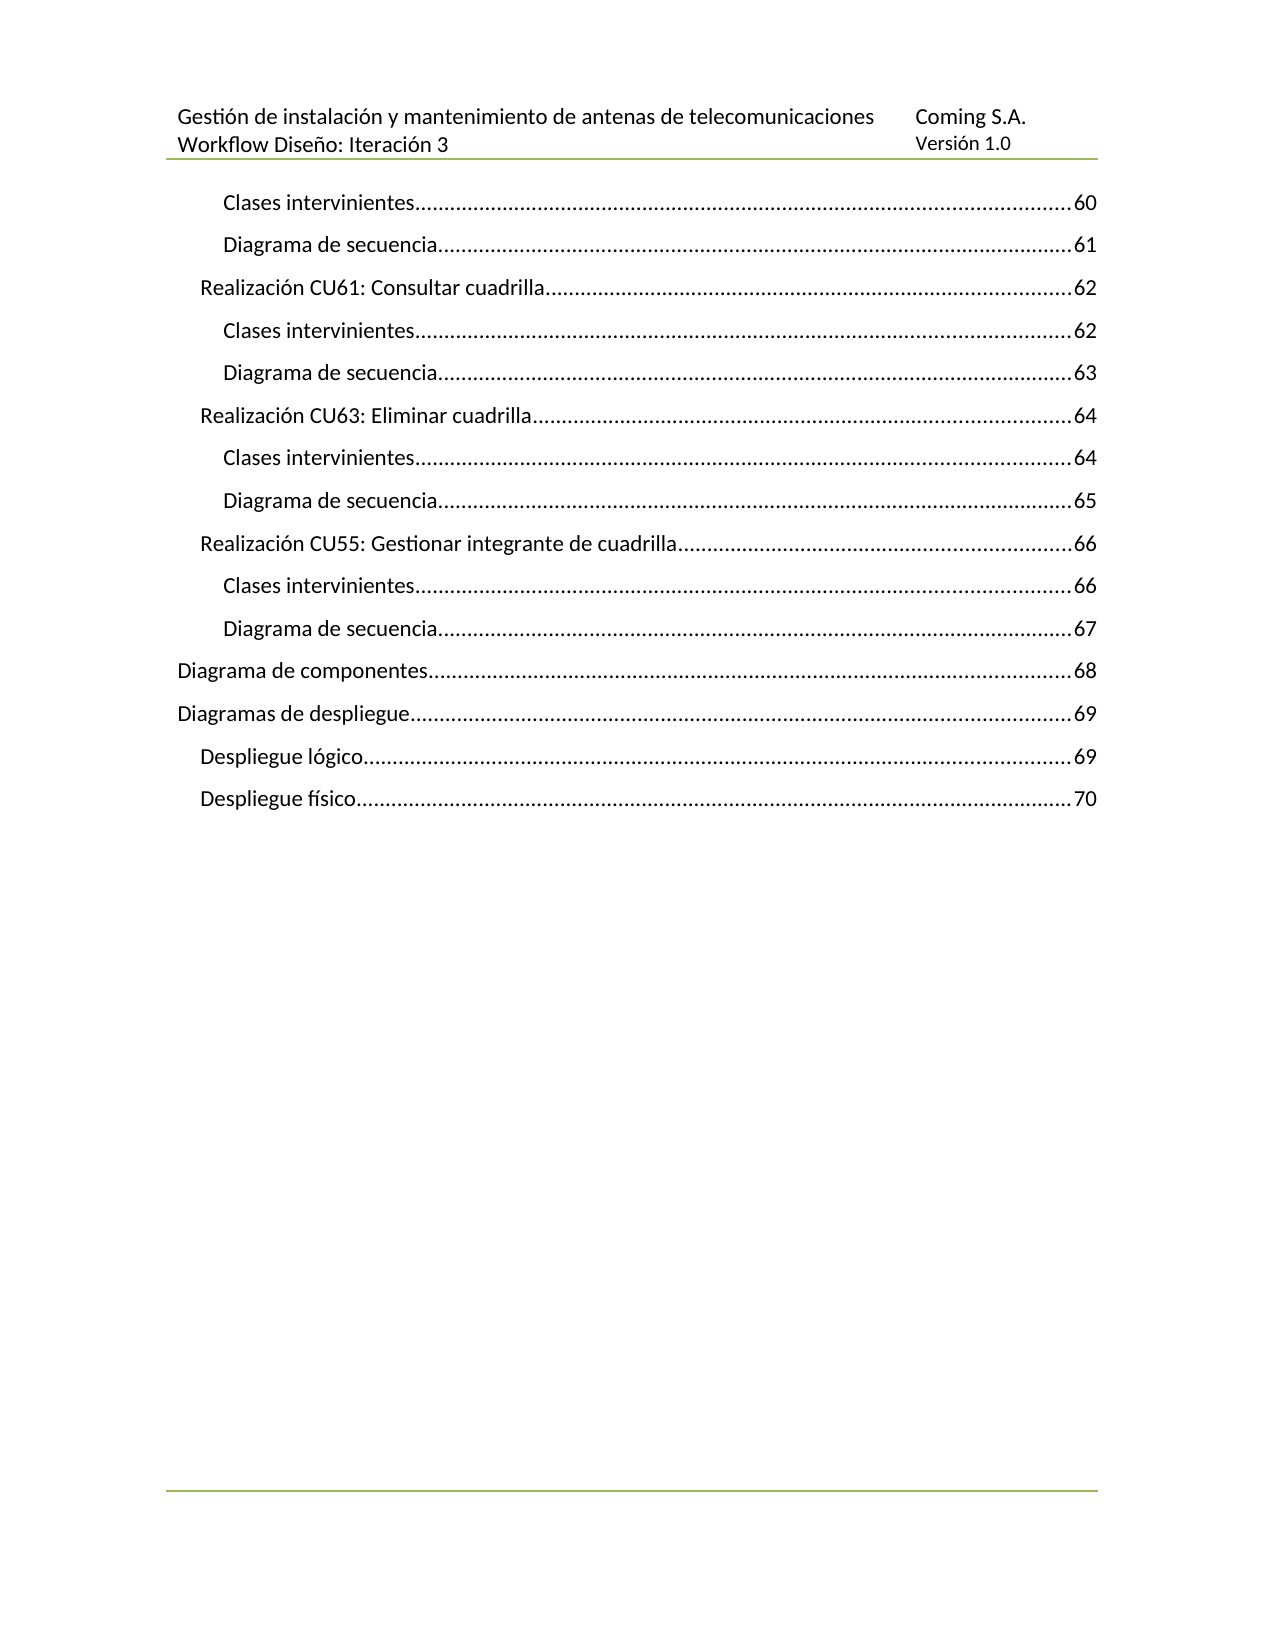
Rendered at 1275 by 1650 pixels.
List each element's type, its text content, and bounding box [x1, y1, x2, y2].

text Clases intervinientes 60 [223, 188, 1098, 216]
text Realización CU63: Eliminar cuadrilla 64 [200, 401, 1098, 429]
text Clases intervinientes 66 [223, 571, 1098, 599]
text Realización CU61: Consultar cuadrilla 62 [200, 273, 1098, 301]
text Diagramas de despliegue 69 [177, 699, 1098, 727]
text Clases intervinientes 62 [223, 316, 1098, 344]
text Diagrama de secuencia 61 [223, 231, 1098, 258]
text Diagrama de componentes 68 [177, 657, 1098, 684]
text Clases intervinientes 64 [223, 443, 1098, 472]
text Despliegue físico 70 [200, 784, 1098, 812]
text Diagrama de secuencia 67 [223, 614, 1098, 642]
text Despliegue lógico 69 [200, 742, 1098, 770]
text Realización CU55: Gestionar integrante de cuadrilla 66 [200, 529, 1098, 557]
text Diagrama de secuencia 63 [223, 358, 1098, 386]
text Diagrama de secuencia 65 [223, 486, 1098, 514]
